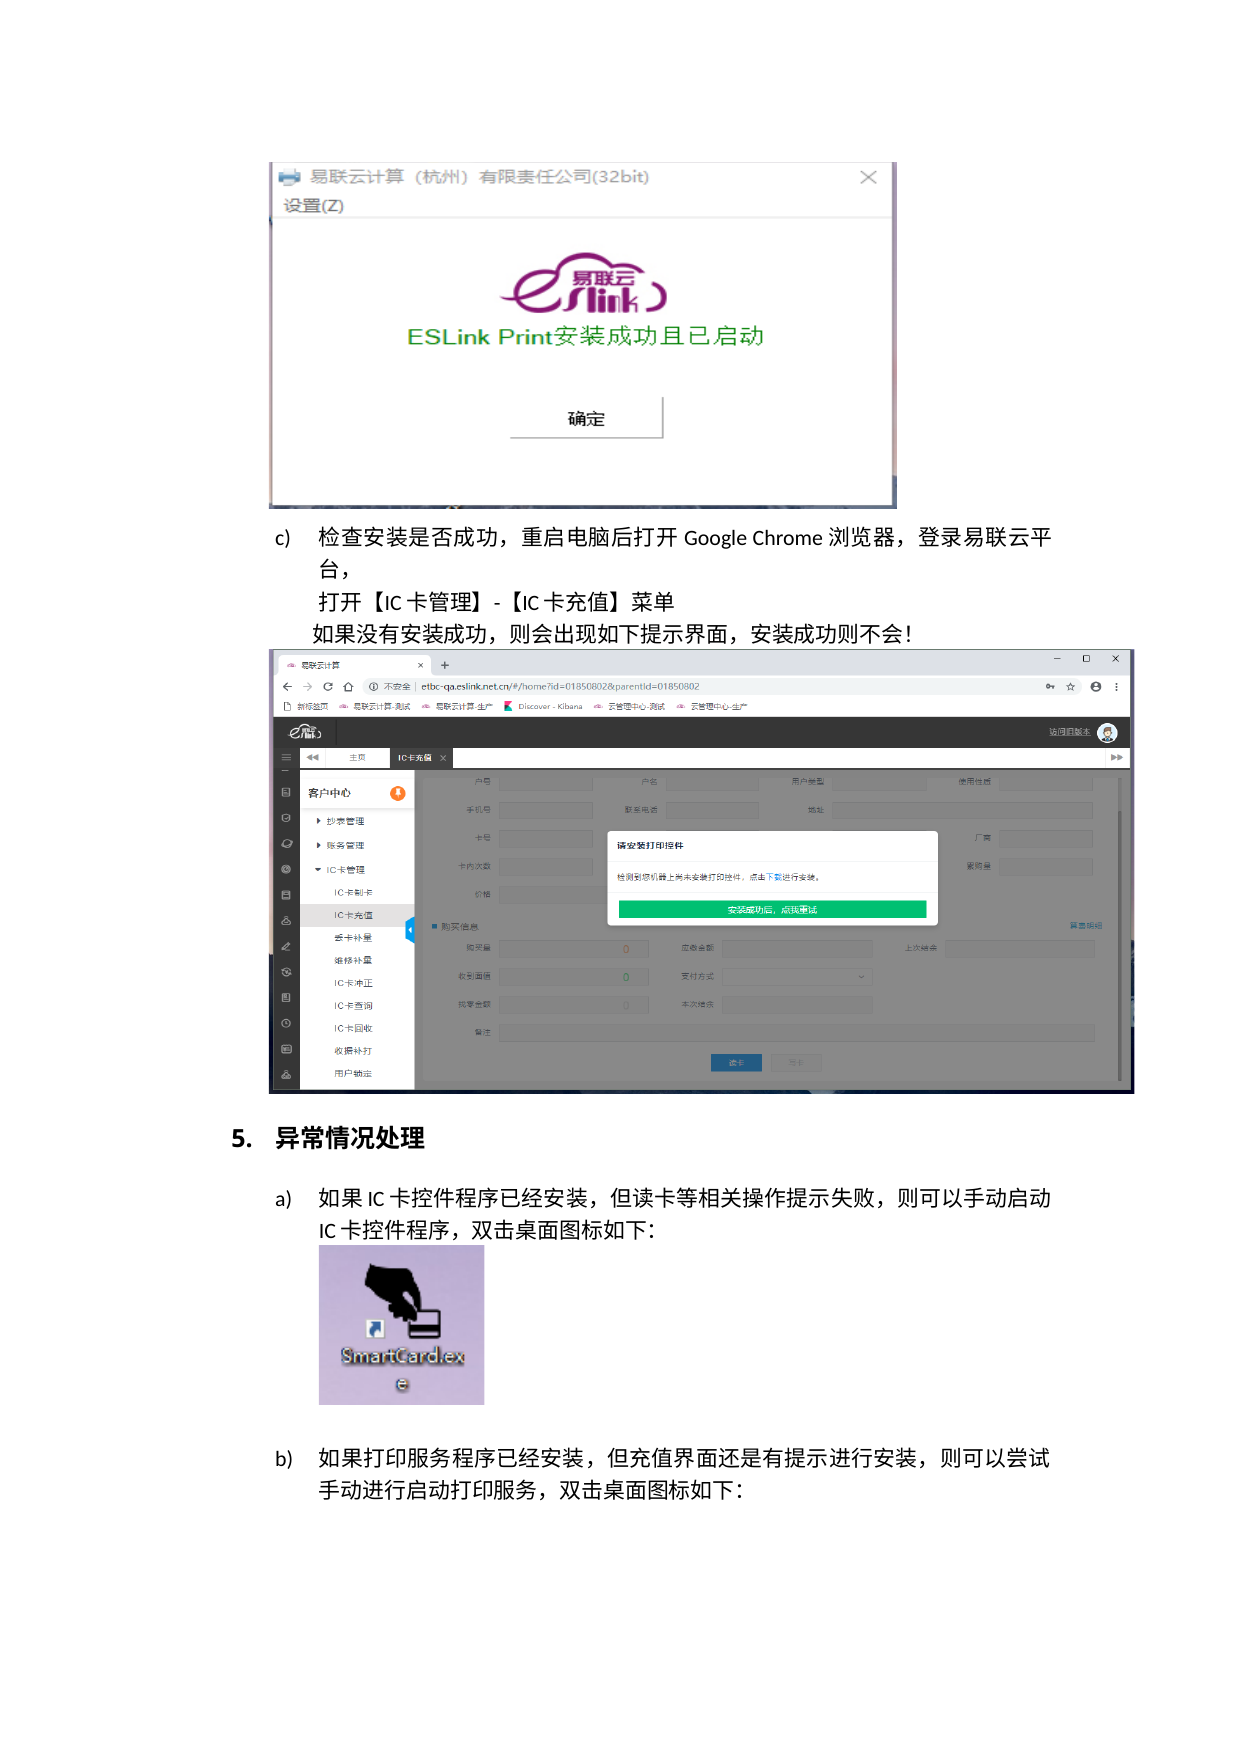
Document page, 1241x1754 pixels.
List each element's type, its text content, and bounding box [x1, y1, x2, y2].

list 检查安装是否成功，重启电脑后打开Google Chrome浏览器，登录易联云平台， [275, 519, 1053, 584]
picture [318, 1245, 485, 1405]
list 异常情况处理 [231, 1104, 1053, 1169]
picture [268, 162, 897, 509]
list 打开【IC卡管理】-【IC卡充值】菜单 [319, 584, 1053, 617]
list 如果没有安装成功，则会出现如下提示界面，安装成功则不会！ [269, 617, 1053, 649]
list 如果IC卡控件程序已经安装，但读卡等相关操作提示失败，则可以手动启动IC卡控件程序，双击桌面图标如下： [275, 1180, 1053, 1245]
picture [268, 649, 1135, 1094]
list 如果打印服务程序已经安装，但充值界面还是有提示进行安装，则可以尝试手动进行启动打印服务，双击桌面图标如下： [275, 1440, 1053, 1505]
